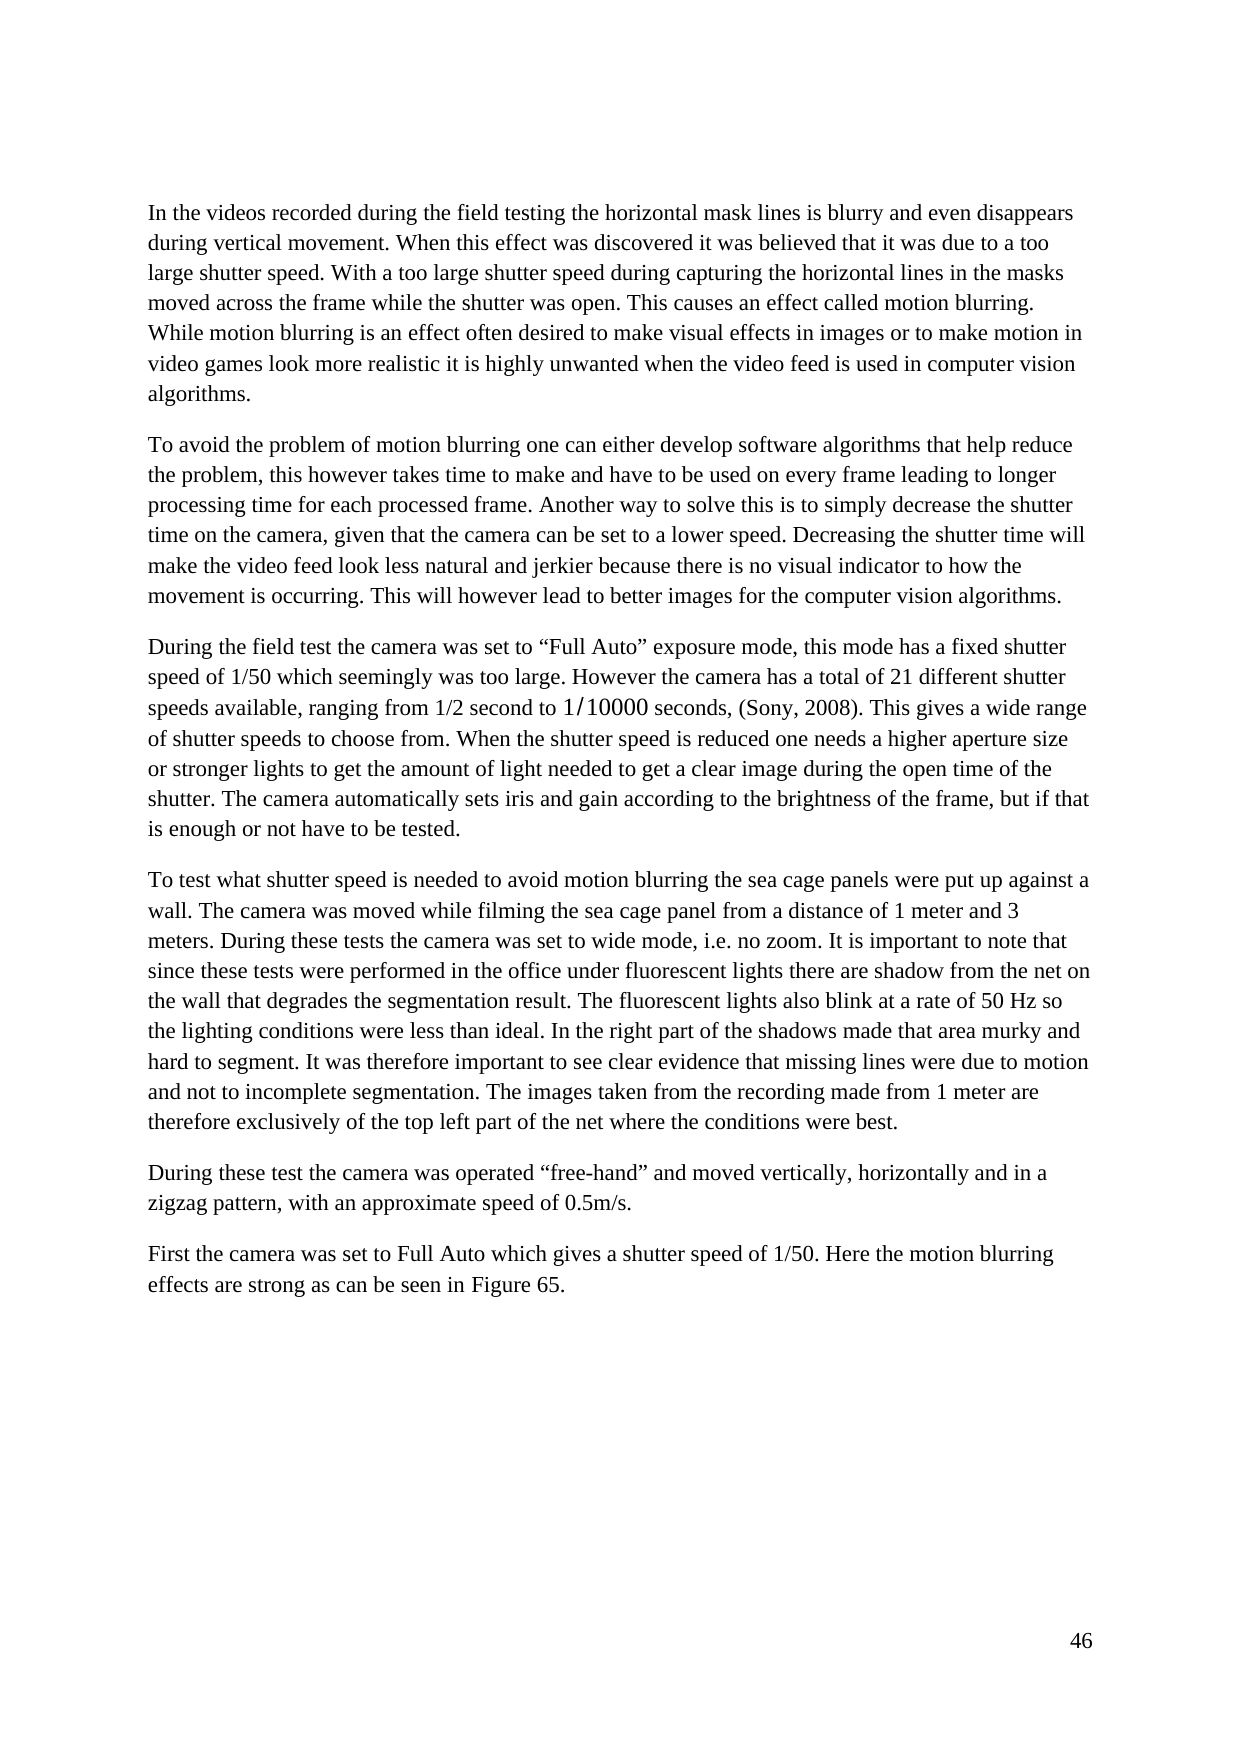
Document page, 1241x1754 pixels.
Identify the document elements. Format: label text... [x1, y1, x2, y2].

text During the field test the camera was set to “Full Auto” exposure mode, this mode has a fixed shutter speed of 1/50 which seemingly was too large. However the camera has a total of 21 different shutter speeds available, ranging from 1/2 second to seconds, . This gives a wide range of shutter speeds to choose from. When the shutter speed is reduced one needs a higher aperture size or stronger lights to get the amount of light needed to get a clear image during the open time of the shutter. The camera automatically sets iris and gain according to the brightness of the frame, but if that is enough or not have to be tested. [148, 633, 1093, 842]
text First the camera was set to Full Auto which gives a shutter speed of 1/50. Here the motion blurring effects are strong as can be seen in Figure 65. [148, 1241, 1093, 1297]
text To test what shutter speed is needed to avoid motion blurring the sea cage panels were put up against a wall. The camera was moved while filming the sea cage panel from a distance of 1 meter and 3 meters. During these tests the camera was set to wide mode, i.e. no zoom. It is important to note that since these tests were performed in the office under fluorescent lights there are shadow from the net on the wall that degrades the segmentation result. The fluorescent lights also blink at a rate of 50 Hz so the lighting conditions were less than ideal. In the right part of the shadows made that area murky and hard to segment. It was therefore important to see clear evidence that missing lines were due to motion and not to incomplete segmentation. The images taken from the recording made from 1 meter are therefore exclusively of the top left part of the net where the conditions were best. [148, 867, 1093, 1134]
text In the videos recorded during the field testing the horizontal mask lines is blurry and even disappears during vertical movement. When this effect was discovered it was believed that it was due to a too large shutter speed. With a too large shutter speed during capturing the horizontal lines in the masks moved across the frame while the shutter was open. This causes an effect called motion blurring. While motion blurring is an effect often desired to make visual effects in images or to make motion in video games look more realistic it is highly unwanted when the video feed is used in computer vision algorithms. [148, 199, 1093, 406]
text To avoid the problem of motion blurring one can either develop software algorithms that help reduce the problem, this however takes time to make and have to be used on every frame leading to longer processing time for each processed frame. Another way to solve this is to simply decrease the shutter time on the camera, given that the camera can be set to a lower speed. Decreasing the shutter time will make the video feed look less natural and jerkier because there is no visual indicator to how the movement is occurring. This will however lead to better images for the computer vision algorithms. [148, 431, 1093, 608]
text During these test the camera was operated “free-hand” and moved vertically, horizontally and in a zigzag pattern, with an approximate speed of 0.5m/s. [148, 1159, 1093, 1216]
